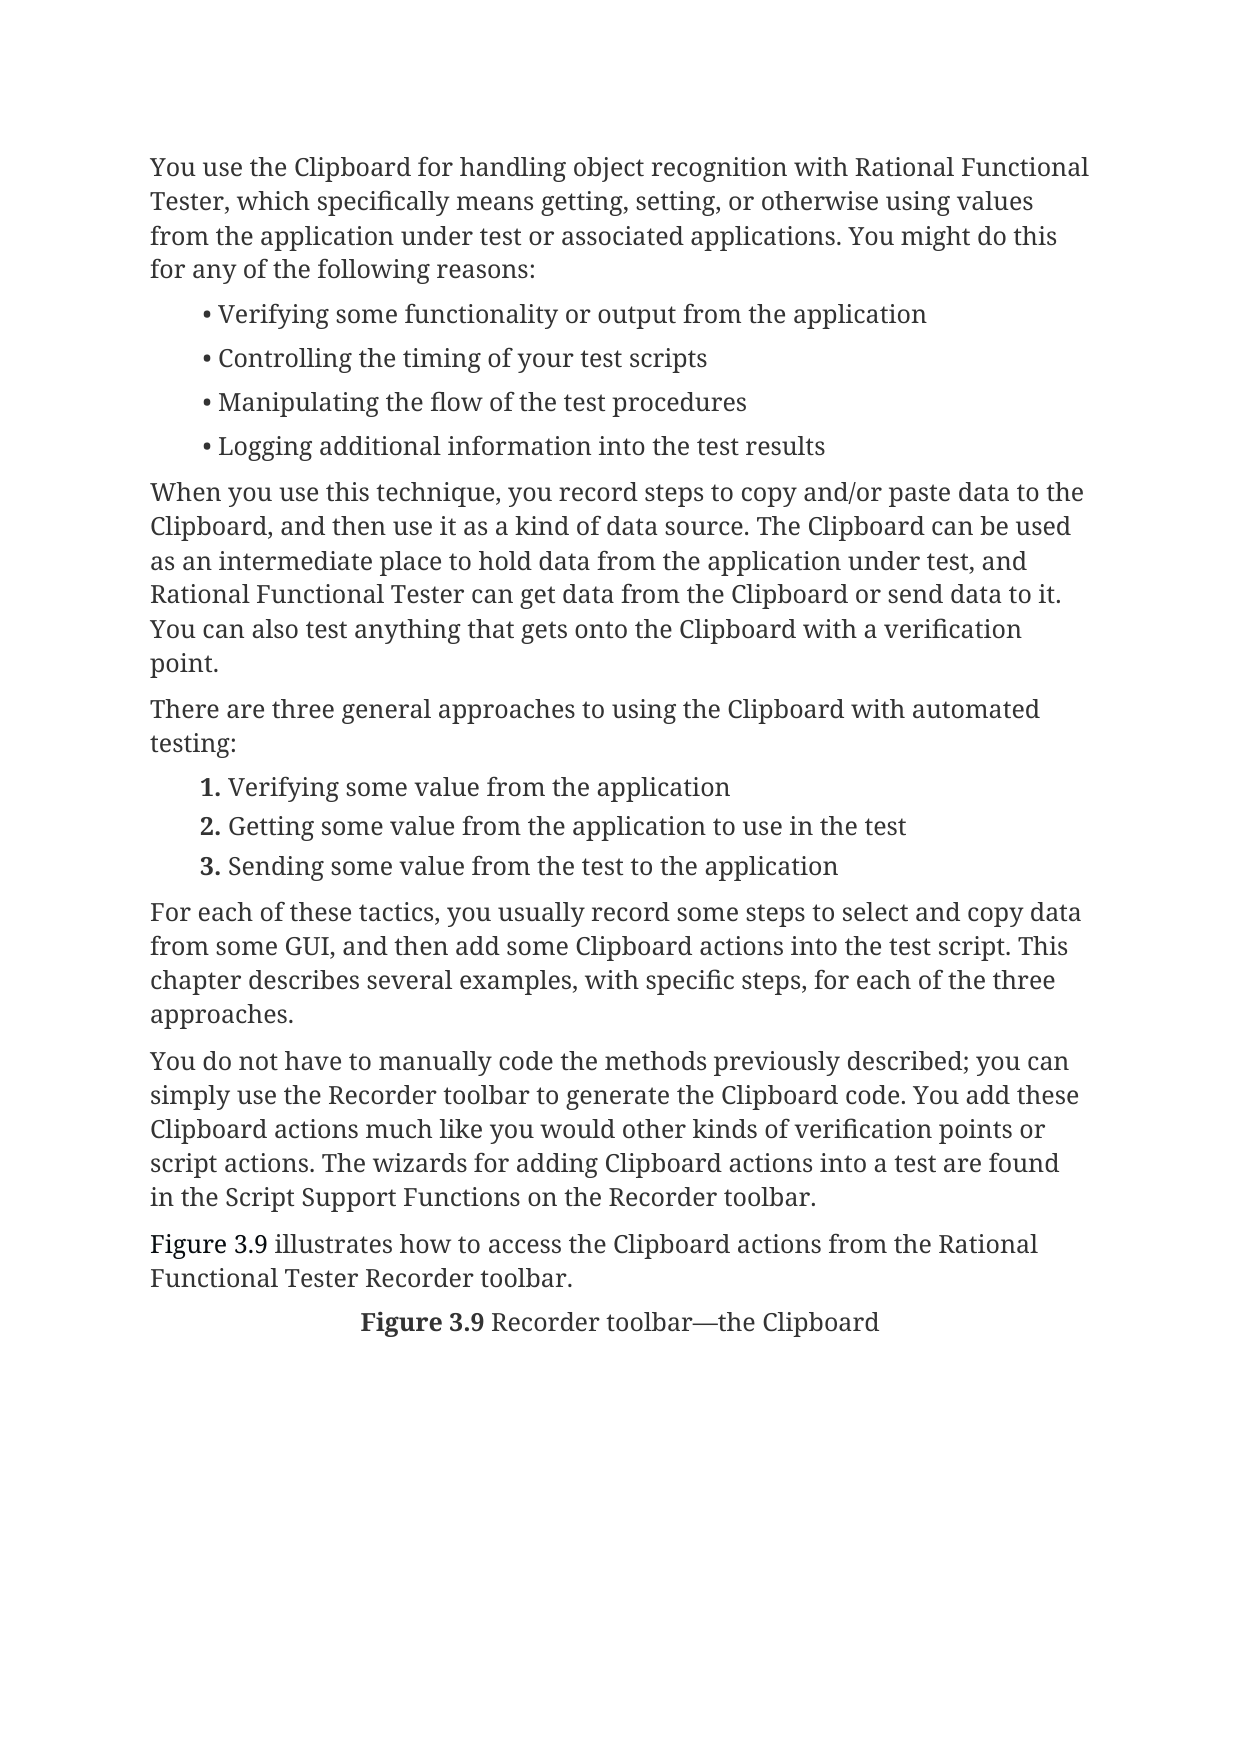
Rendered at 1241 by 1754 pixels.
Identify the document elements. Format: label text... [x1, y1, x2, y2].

text You use the Clipboard for handling object recognition with Rational Functional Tester, which specifically means getting, setting, or otherwise using values from the application under test or associated applications. You might do this for any of the following reasons: [150, 150, 1090, 286]
text 1. Verifying some value from the application [200, 770, 1090, 804]
text Figure 3.9 Recorder toolbar—the Clipboard [150, 1304, 1090, 1338]
text When you use this technique, you record steps to copy and/or paste data to the Clipboard, and then use it as a kind of data source. The Clipboard can be used as an intermediate place to hold data from the application under test, and Rational Functional Tester can get data from the Clipboard or send data to it. You can also test anything that gets onto the Clipboard with a verification point. [150, 475, 1090, 679]
text • Controlling the timing of your test scripts [202, 340, 1090, 374]
text 3. Sending some value from the test to the application [200, 848, 1090, 882]
text • Manipulating the flow of the test procedures [202, 384, 1090, 418]
text For each of these tactics, you usually record some steps to select and copy data from some GUI, and then add some Clipboard actions into the test script. This chapter describes several examples, with specific steps, for each of the three approaches. [150, 895, 1090, 1031]
text • Logging additional information into the test results [202, 428, 1090, 462]
text • Verifying some functionality or output from the application [202, 296, 1090, 330]
text You do not have to manually code the methods previously described; you can simply use the Recorder toolbar to generate the Clipboard code. You add these Clipboard actions much like you would other kinds of verification points or script actions. The wizards for adding Clipboard actions into a test are found in the Script Support Functions on the Recorder toolbar. [150, 1043, 1090, 1214]
text Figure 3.9 illustrates how to access the Clipboard actions from the Rational Functional Tester Recorder toolbar. [150, 1226, 1090, 1294]
text 2. Getting some value from the application to use in the test [200, 809, 1090, 843]
text There are three general approaches to using the Clipboard with automated testing: [150, 692, 1090, 760]
